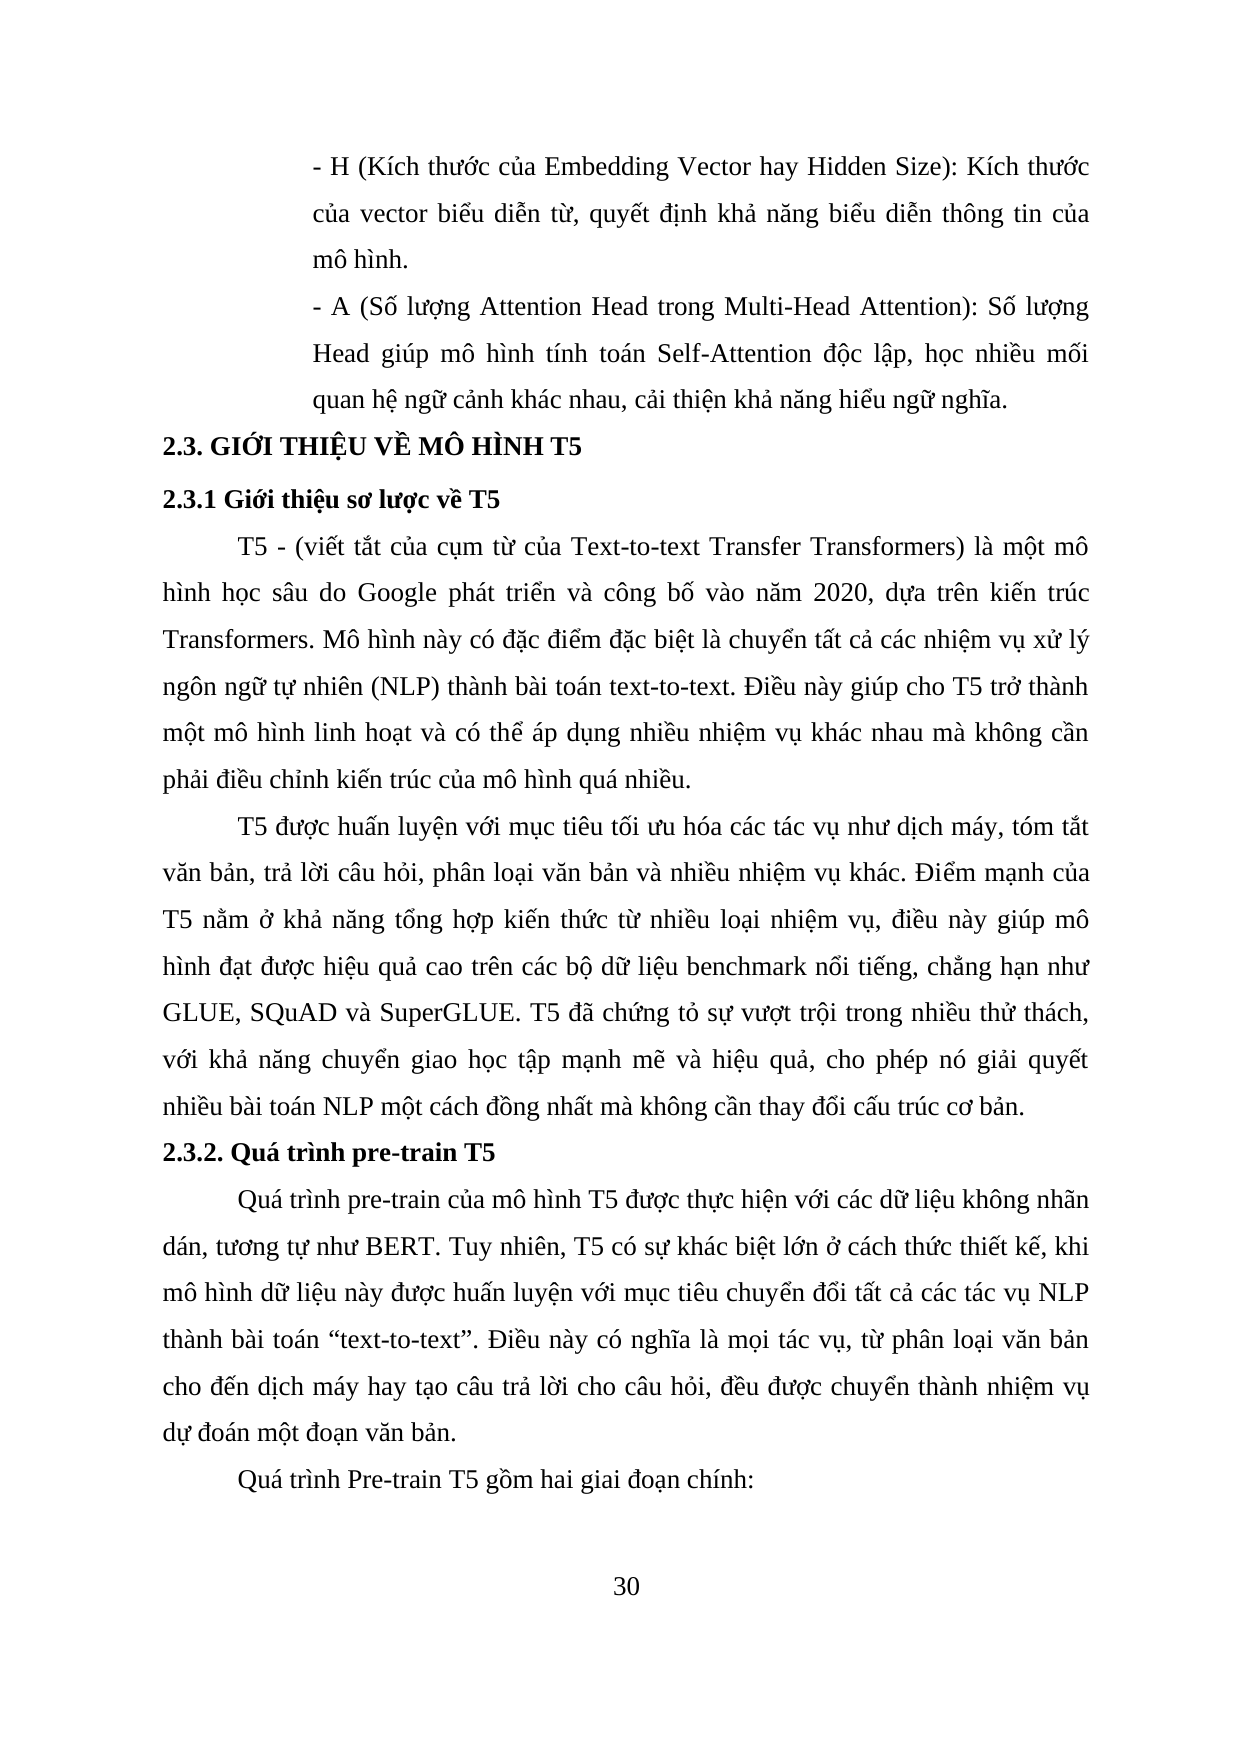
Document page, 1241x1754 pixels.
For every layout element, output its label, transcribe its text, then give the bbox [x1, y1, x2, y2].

text T5 được huấn luyện với mục tiêu tối ưu hóa các tác vụ như dịch máy, tóm tắt văn bản, trả lời câu hỏi, phân loại văn bản và nhiều nhiệm vụ khác. Điểm mạnh của T5 nằm ở khả năng tổng hợp kiến thức từ nhiều loại nhiệm vụ, điều này giúp mô hình đạt được hiệu quả cao trên các bộ dữ liệu benchmark nổi tiếng, chẳng hạn như GLUE, SQuAD và SuperGLUE. T5 đã chứng tỏ sự vượt trội trong nhiều thử thách, với khả năng chuyển giao học tập mạnh mẽ và hiệu quả, cho phép nó giải quyết nhiều bài toán NLP một cách đồng nhất mà không cần thay đổi cấu trúc cơ bản. [162, 809, 1090, 1121]
text - A (Số lượng Attention Head trong Multi-Head Attention): Số lượng Head giúp mô hình tính toán Self-Attention độc lập, học nhiều mối quan hệ ngữ cảnh khác nhau, cải thiện khả năng hiểu ngữ nghĩa. [312, 290, 1090, 414]
text T5 - (viết tắt của cụm từ của Text-to-text Transfer Transformers) là một mô hình học sâu do Google phát triển và công bố vào năm 2020, dựa trên kiến trúc Transformers. Mô hình này có đặc điểm đặc biệt là chuyển tất cả các nhiệm vụ xử lý ngôn ngữ tự nhiên (NLP) thành bài toán text-to-text. Điều này giúp cho T5 trở thành một mô hình linh hoạt và có thể áp dụng nhiều nhiệm vụ khác nhau mà không cần phải điều chỉnh kiến trúc của mô hình quá nhiều. [162, 529, 1090, 794]
subtitle 2.3.2. Quá trình pre-train T5 [162, 1136, 1090, 1167]
text Quá trình pre-train của mô hình T5 được thực hiện với các dữ liệu không nhãn dán, tương tự như BERT. Tuy nhiên, T5 có sự khác biệt lớn ở cách thức thiết kế, khi mô hình dữ liệu này được huấn luyện với mục tiêu chuyển đổi tất cả các tác vụ NLP thành bài toán “text-to-text”. Điều này có nghĩa là mọi tác vụ, từ phân loại văn bản cho đến dịch máy hay tạo câu trả lời cho câu hỏi, đều được chuyển thành nhiệm vụ dự đoán một đoạn văn bản. [162, 1183, 1090, 1447]
subtitle 2.3. GIỚI THIỆU VỀ MÔ HÌNH T5 [162, 430, 1090, 461]
text Quá trình Pre-train T5 gồm hai giai đoạn chính: [162, 1463, 1090, 1494]
subtitle 2.3.1 Giới thiệu sơ lược về T5 [162, 483, 1090, 514]
text - H (Kích thước của Embedding Vector hay Hidden Size): Kích thước của vector biểu diễn từ, quyết định khả năng biểu diễn thông tin của mô hình. [312, 150, 1090, 274]
